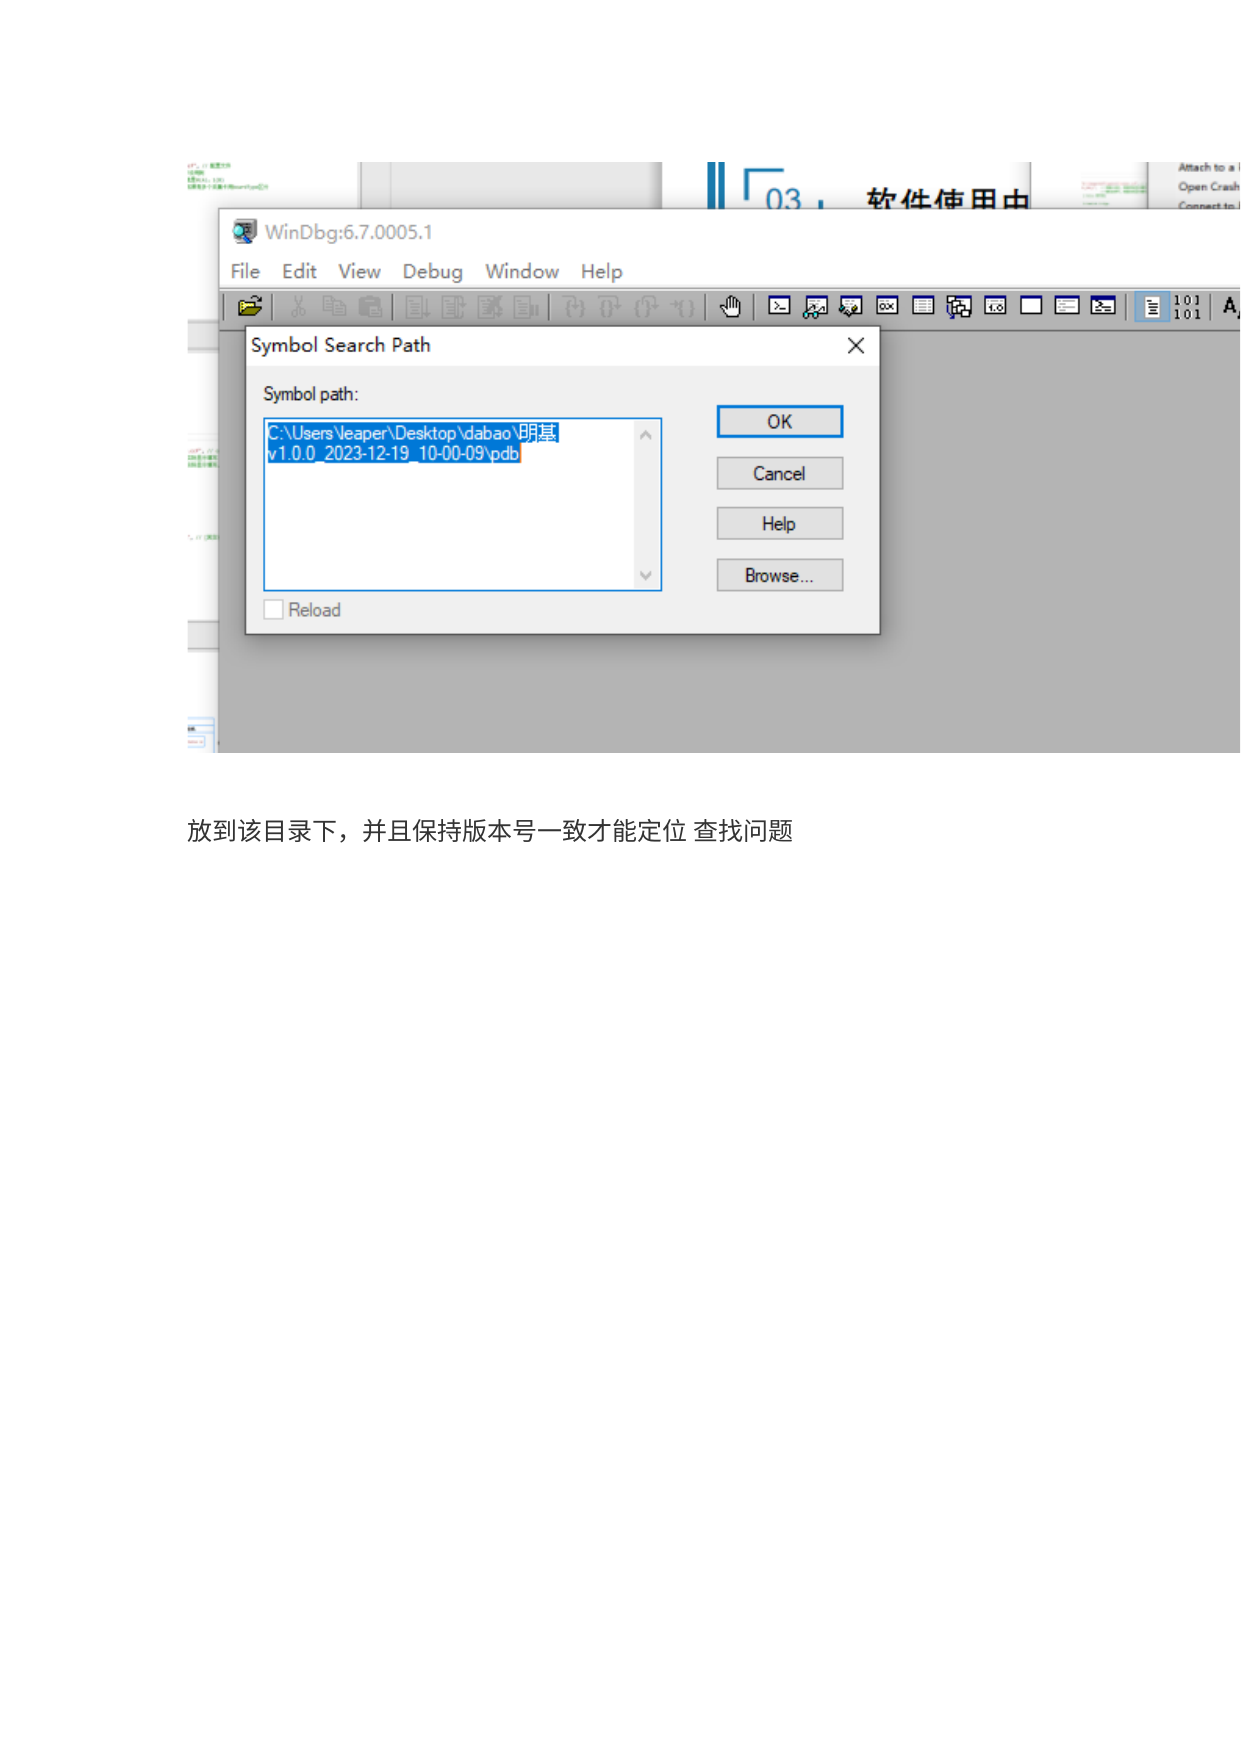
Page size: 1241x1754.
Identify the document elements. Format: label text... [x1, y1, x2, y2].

picture [187, 162, 1241, 753]
text 放到该目录下，并且保持版本号一致才能定位 查找问题 [187, 797, 1053, 862]
